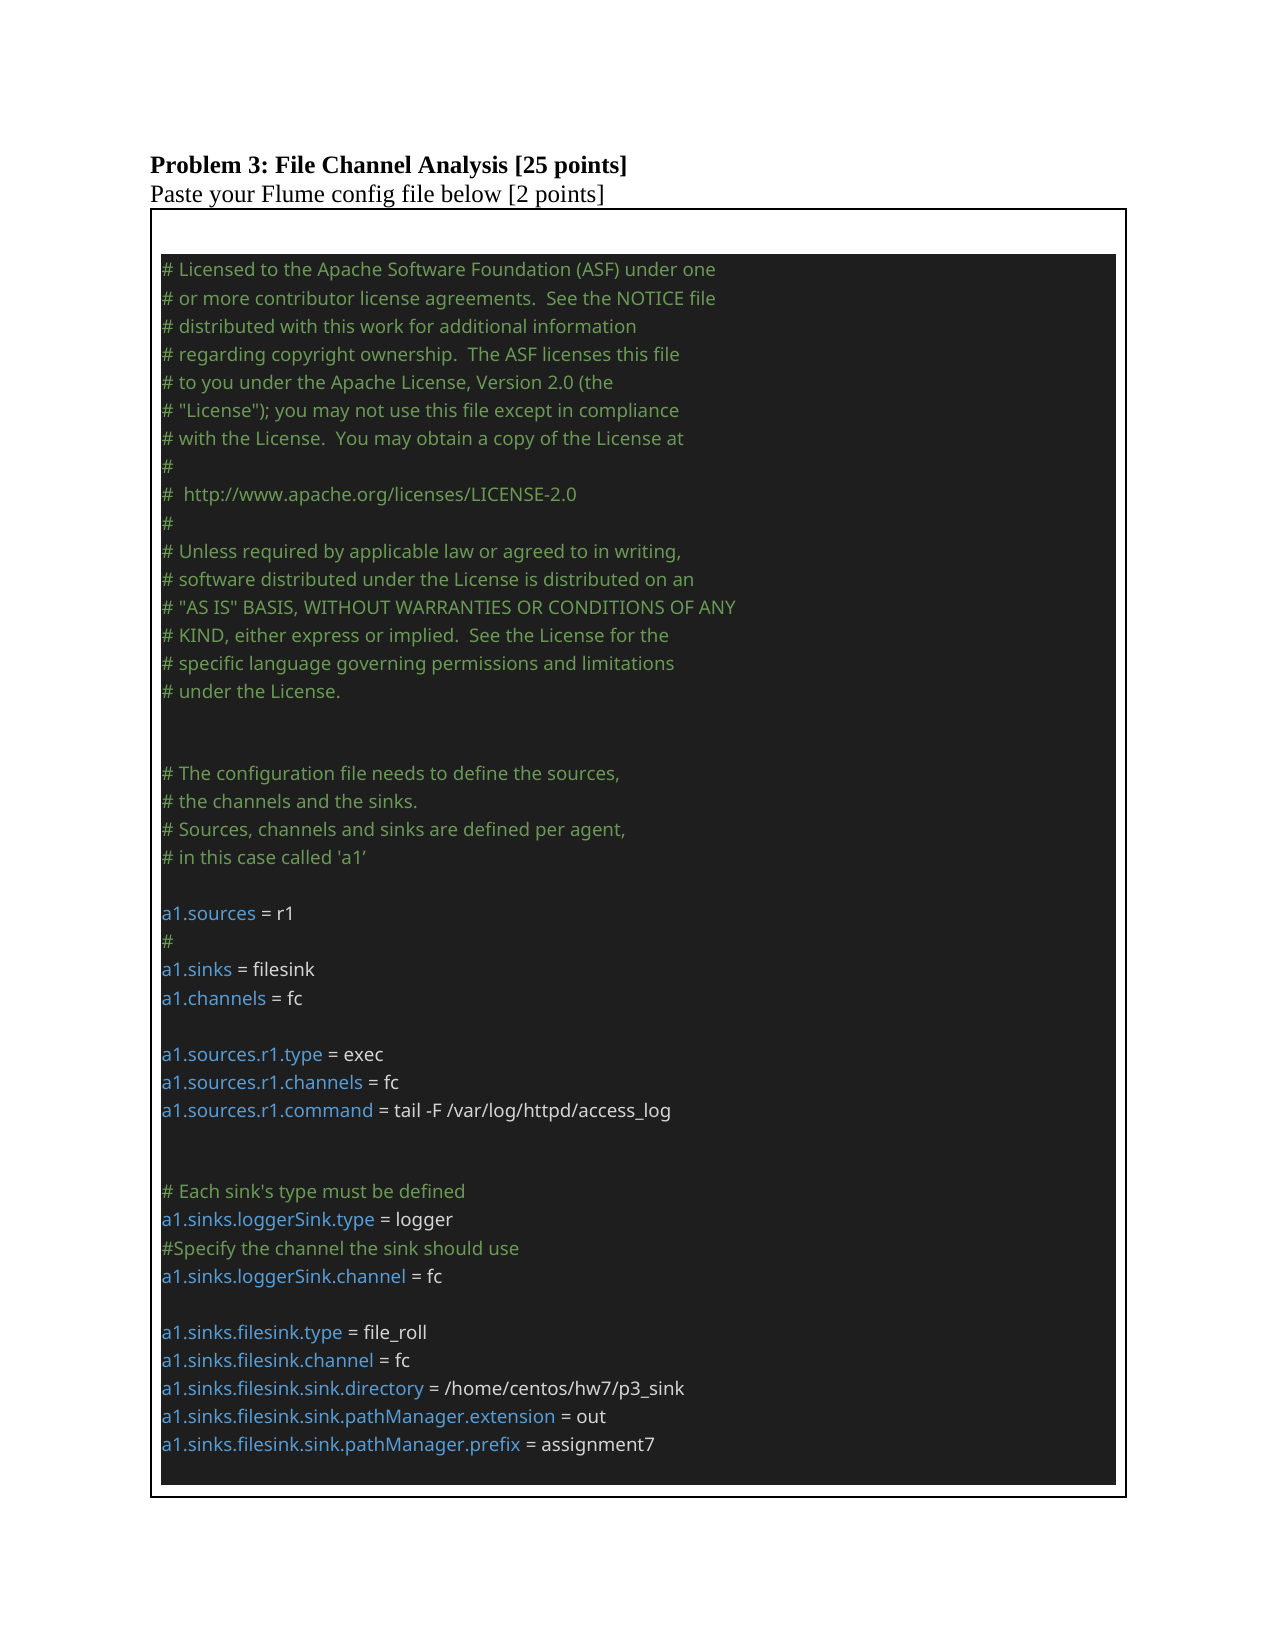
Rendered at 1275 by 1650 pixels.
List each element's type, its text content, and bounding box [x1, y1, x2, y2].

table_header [152, 210, 1125, 1496]
text Problem 3: File Channel Analysis [25 points] [150, 150, 1125, 179]
text Paste your Flume config file below [2 points] [150, 179, 1125, 207]
